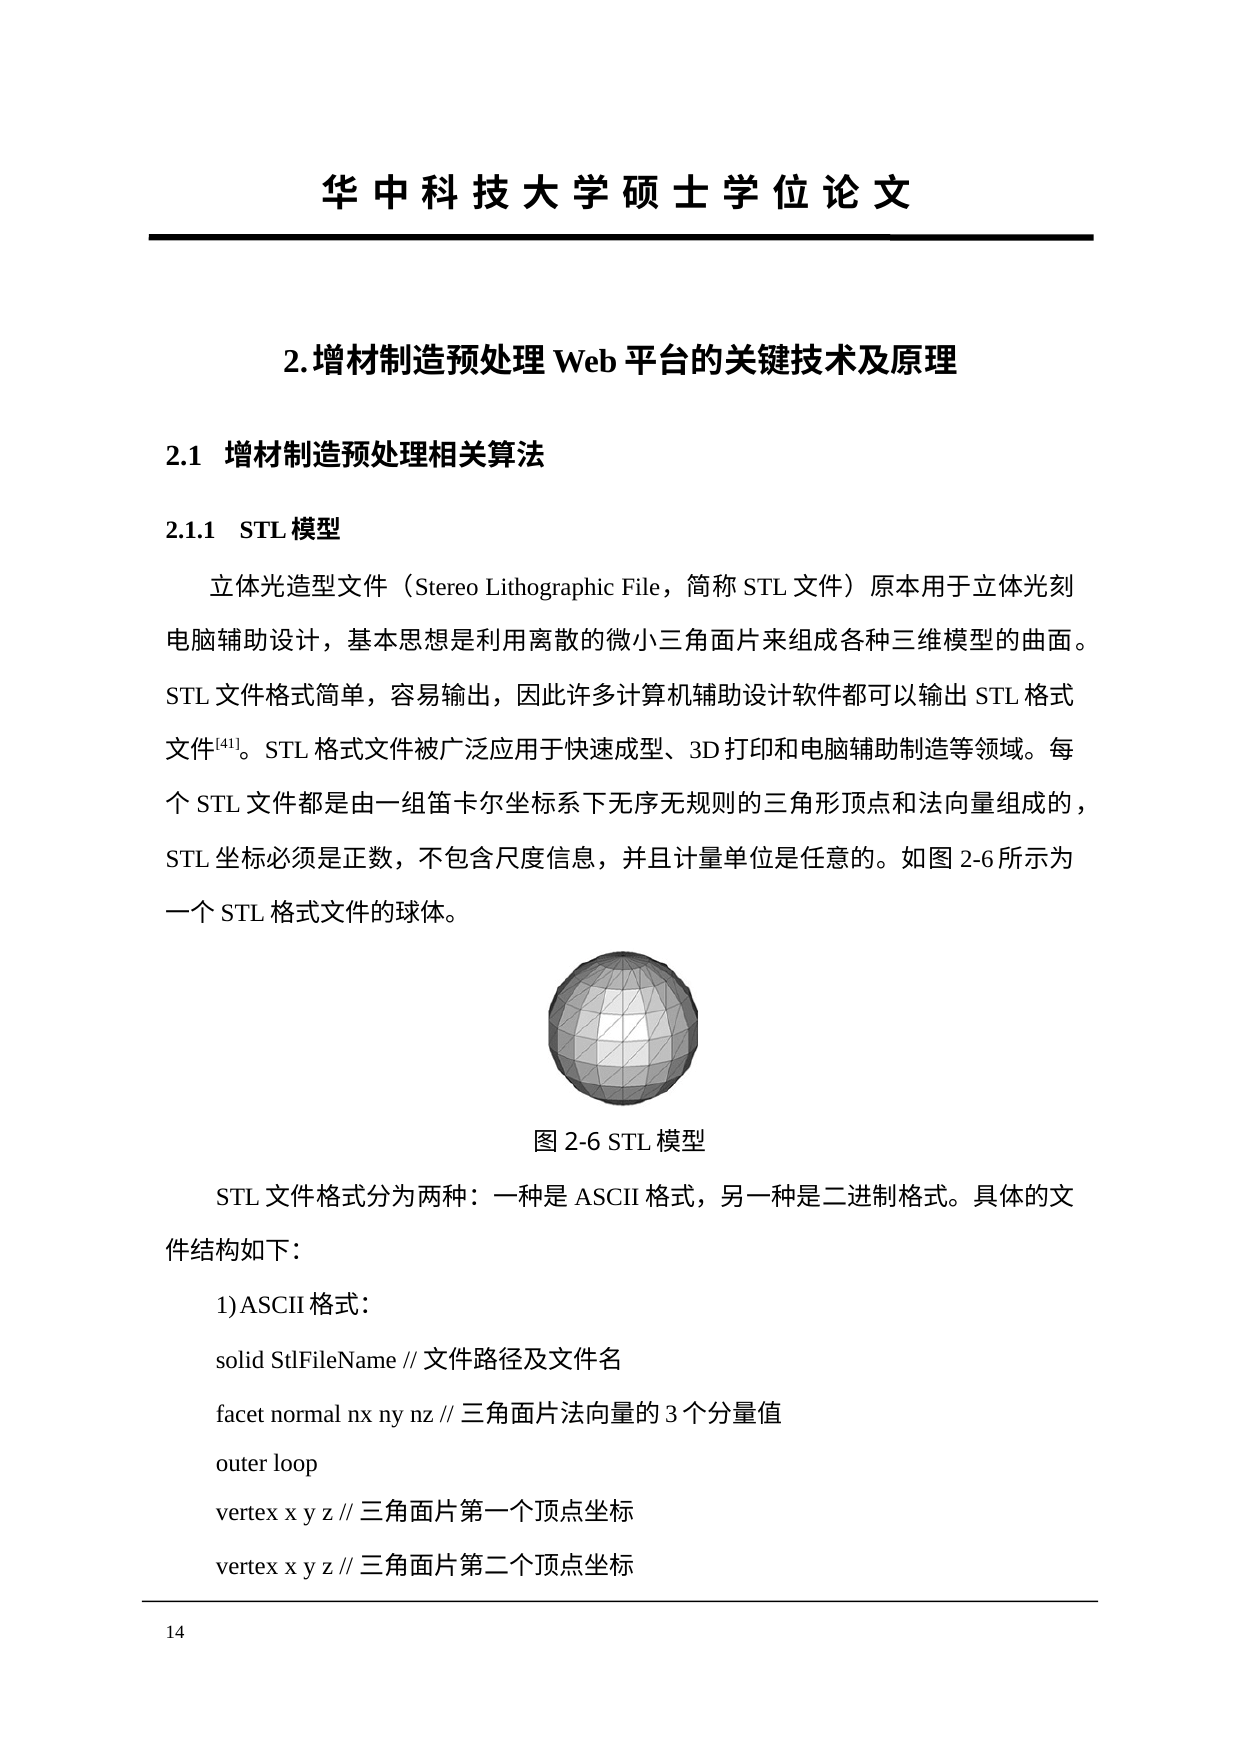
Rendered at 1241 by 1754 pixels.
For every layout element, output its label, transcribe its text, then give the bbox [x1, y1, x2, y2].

subtitle 增材制造预处理Web平台的关键技术及原理 [165, 334, 1075, 382]
list ASCII格式： [216, 1285, 1075, 1321]
subtitle STL模型 [165, 509, 1075, 546]
text vertex x y z // 三角面片第一个顶点坐标 [216, 1491, 1075, 1527]
text outer loop [216, 1448, 1075, 1477]
text STL文件格式分为两种：一种是ASCII格式，另一种是二进制格式。具体的文件结构如下： [165, 1176, 1075, 1267]
subtitle 增材制造预处理相关算法 [165, 431, 1075, 473]
text solid StlFileName // 文件路径及文件名 [216, 1339, 1075, 1376]
text facet normal nx ny nz // 三角面片法向量的3个分量值 [216, 1394, 1075, 1430]
text vertex x y z // 三角面片第二个顶点坐标 [216, 1546, 1075, 1582]
picture [542, 947, 699, 1108]
